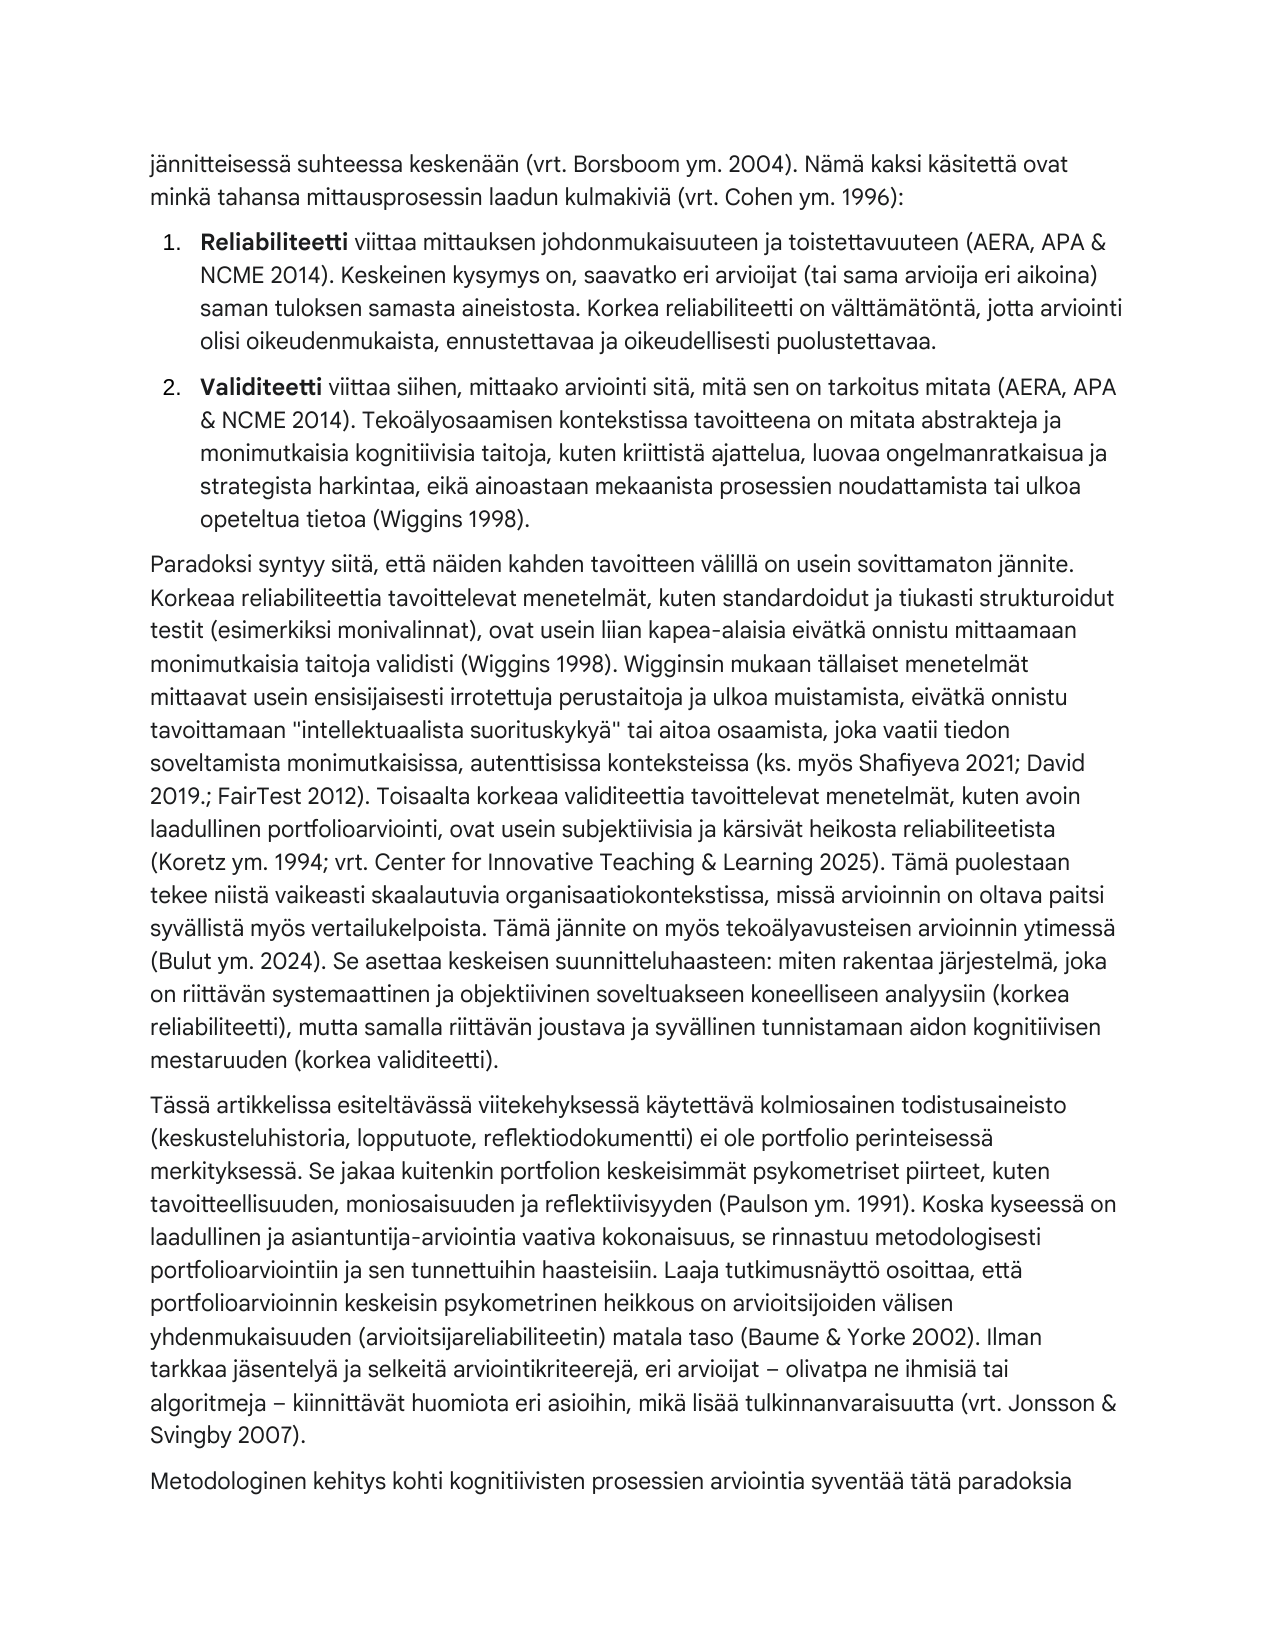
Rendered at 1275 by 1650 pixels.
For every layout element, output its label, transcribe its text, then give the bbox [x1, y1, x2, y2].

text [150, 150, 1125, 212]
text Paradoksi syntyy siitä, että näiden kahden tavoitteen välillä on usein sovittamaton jännite. Korkeaa reliabiliteettia tavoittelevat menetelmät, kuten standardoidut ja tiukasti strukturoidut testit (esimerkiksi monivalinnat), ovat usein liian kapea-alaisia eivätkä onnistu mittaamaan monimutkaisia taitoja validisti (Wiggins 1998). Wigginsin mukaan tällaiset menetelmät mittaavat usein ensisijaisesti irrotettuja perustaitoja ja ulkoa muistamista, eivätkä onnistu tavoittamaan "intellektuaalista suorituskykyä" tai aitoa osaamista, joka vaatii tiedon soveltamista monimutkaisissa, autenttisissa konteksteissa (ks. myös Shafiyeva 2021; David 2019.; FairTest 2012). Toisaalta korkeaa validiteettia tavoittelevat menetelmät, kuten avoin laadullinen portfolioarviointi, ovat usein subjektiivisia ja kärsivät heikosta reliabiliteetista (Koretz ym. 1994; vrt. Center for Innovative Teaching & Learning 2025). Tämä puolestaan tekee niistä vaikeasti skaalautuvia organisaatiokontekstissa, missä arvioinnin on oltava paitsi syvällistä myös vertailukelpoista. Tämä jännite on myös tekoälyavusteisen arvioinnin ytimessä (Bulut ym. 2024). Se asettaa keskeisen suunnitteluhaasteen: miten rakentaa järjestelmä, joka on riittävän systemaattinen ja objektiivinen soveltuakseen koneelliseen analyysiin (korkea reliabiliteetti), mutta samalla riittävän joustava ja syvällinen tunnistamaan aidon kognitiivisen mestaruuden (korkea validiteetti). [150, 551, 1125, 1075]
text Tässä artikkelissa esiteltävässä viitekehyksessä käytettävä kolmiosainen todistusaineisto (keskusteluhistoria, lopputuote, reflektiodokumentti) ei ole portfolio perinteisessä merkityksessä. Se jakaa kuitenkin portfolion keskeisimmät psykometriset piirteet, kuten tavoitteellisuuden, moniosaisuuden ja reflektiivisyyden (Paulson ym. 1991). Koska kyseessä on laadullinen ja asiantuntija-arviointia vaativa kokonaisuus, se rinnastuu metodologisesti portfolioarviointiin ja sen tunnettuihin haasteisiin. Laaja tutkimusnäyttö osoittaa, että portfolioarvioinnin keskeisin psykometrinen heikkous on arvioitsijoiden välisen yhdenmukaisuuden (arvioitsijareliabiliteetin) matala taso (Baume & Yorke 2002). Ilman tarkkaa jäsentelyä ja selkeitä arviointikriteerejä, eri arvioijat – olivatpa ne ihmisiä tai algoritmeja – kiinnittävät huomiota eri asioihin, mikä lisää tulkinnanvaraisuutta (vrt. Jonsson & Svingby 2007). [150, 1092, 1125, 1451]
list Reliabiliteetti viittaa mittauksen johdonmukaisuuteen ja toistettavuuteen (AERA, APA & NCME 2014). Keskeinen kysymys on, saavatko eri arvioijat (tai sama arvioija eri aikoina) saman tuloksen samasta aineistosta. Korkea reliabiliteetti on välttämätöntä, jotta arviointi olisi oikeudenmukaista, ennustettavaa ja oikeudellisesti puolustettavaa. [162, 228, 1125, 356]
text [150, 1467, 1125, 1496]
list Validiteetti viittaa siihen, mittaako arviointi sitä, mitä sen on tarkoitus mitata (AERA, APA & NCME 2014). Tekoälyosaamisen kontekstissa tavoitteena on mitata abstrakteja ja monimutkaisia kognitiivisia taitoja, kuten kriittistä ajattelua, luovaa ongelmanratkaisua ja strategista harkintaa, eikä ainoastaan mekaanista prosessien noudattamista tai ulkoa opeteltua tietoa (Wiggins 1998). [162, 373, 1125, 534]
